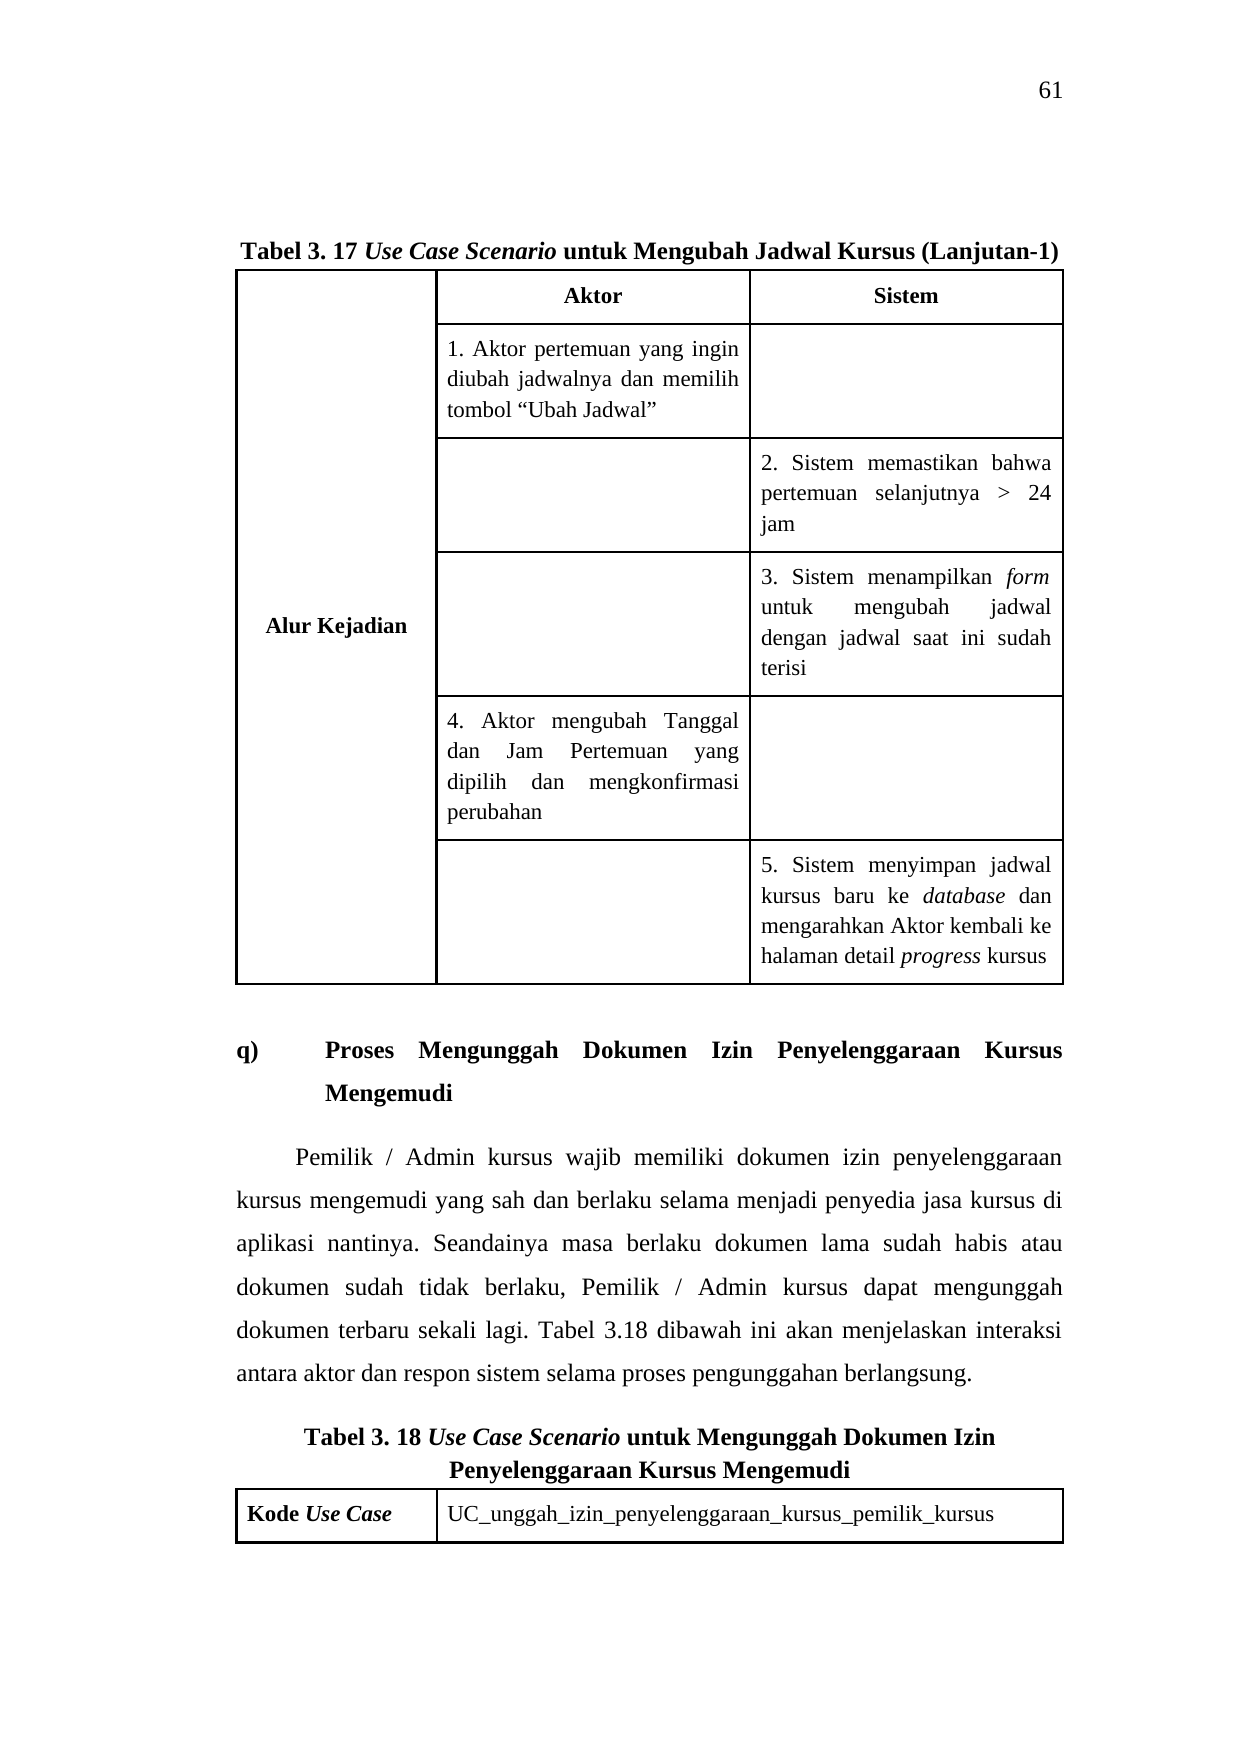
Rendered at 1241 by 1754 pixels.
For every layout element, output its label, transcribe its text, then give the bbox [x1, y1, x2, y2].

subtitle Proses Mengunggah Dokumen Izin Penyelenggaraan Kursus Mengemudi [236, 1035, 1063, 1107]
table_cell 3. Sistem menampilkan form untuk mengubah jadwal dengan jadwal saat ini sudah terisi [751, 553, 1062, 695]
table_cell 2. Sistem memastikan bahwa pertemuan selanjutnya > 24 jam [751, 439, 1062, 551]
table_cell [438, 439, 749, 551]
text Tabel 3. 17 Use Case Scenario untuk Mengubah Jadwal Kursus (Lanjutan-1) [236, 236, 1063, 265]
table_cell [751, 325, 1062, 437]
table_header Alur Kejadian [238, 271, 435, 983]
table_cell [751, 697, 1062, 839]
text Pemilik / Admin kursus wajib memiliki dokumen izin penyelenggaraan kursus mengemudi yang sah dan berlaku selama menjadi penyedia jasa kursus di aplikasi nantinya. Seandainya masa berlaku dokumen lama sudah habis atau dokumen sudah tidak berlaku, Pemilik / Admin kursus dapat mengunggah dokumen terbaru sekali lagi. Tabel 3.18 dibawah ini akan menjelaskan interaksi antara aktor dan respon sistem selama proses pengunggahan berlangsung. [236, 1142, 1063, 1387]
table_header UC_unggah_izin_penyelenggaraan_kursus_pemilik_kursus [438, 1490, 1062, 1541]
table_cell 1. Aktor pertemuan yang ingin diubah jadwalnya dan memilih tombol “Ubah Jadwal” [438, 325, 749, 437]
table_cell [438, 553, 749, 695]
table_cell [438, 841, 749, 983]
text Tabel 3. 18 Use Case Scenario untuk Mengunggah Dokumen Izin Penyelenggaraan Kursus Mengemudi [236, 1422, 1063, 1484]
table_header Aktor [438, 271, 749, 323]
table_cell 4. Aktor mengubah Tanggal dan Jam Pertemuan yang dipilih dan mengkonfirmasi perubahan [438, 697, 749, 839]
table_header Sistem [751, 271, 1062, 323]
table_cell 5. Sistem menyimpan jadwal kursus baru ke database dan mengarahkan Aktor kembali ke halaman detail progress kursus [751, 841, 1062, 983]
table_header Kode Use Case [238, 1490, 436, 1541]
